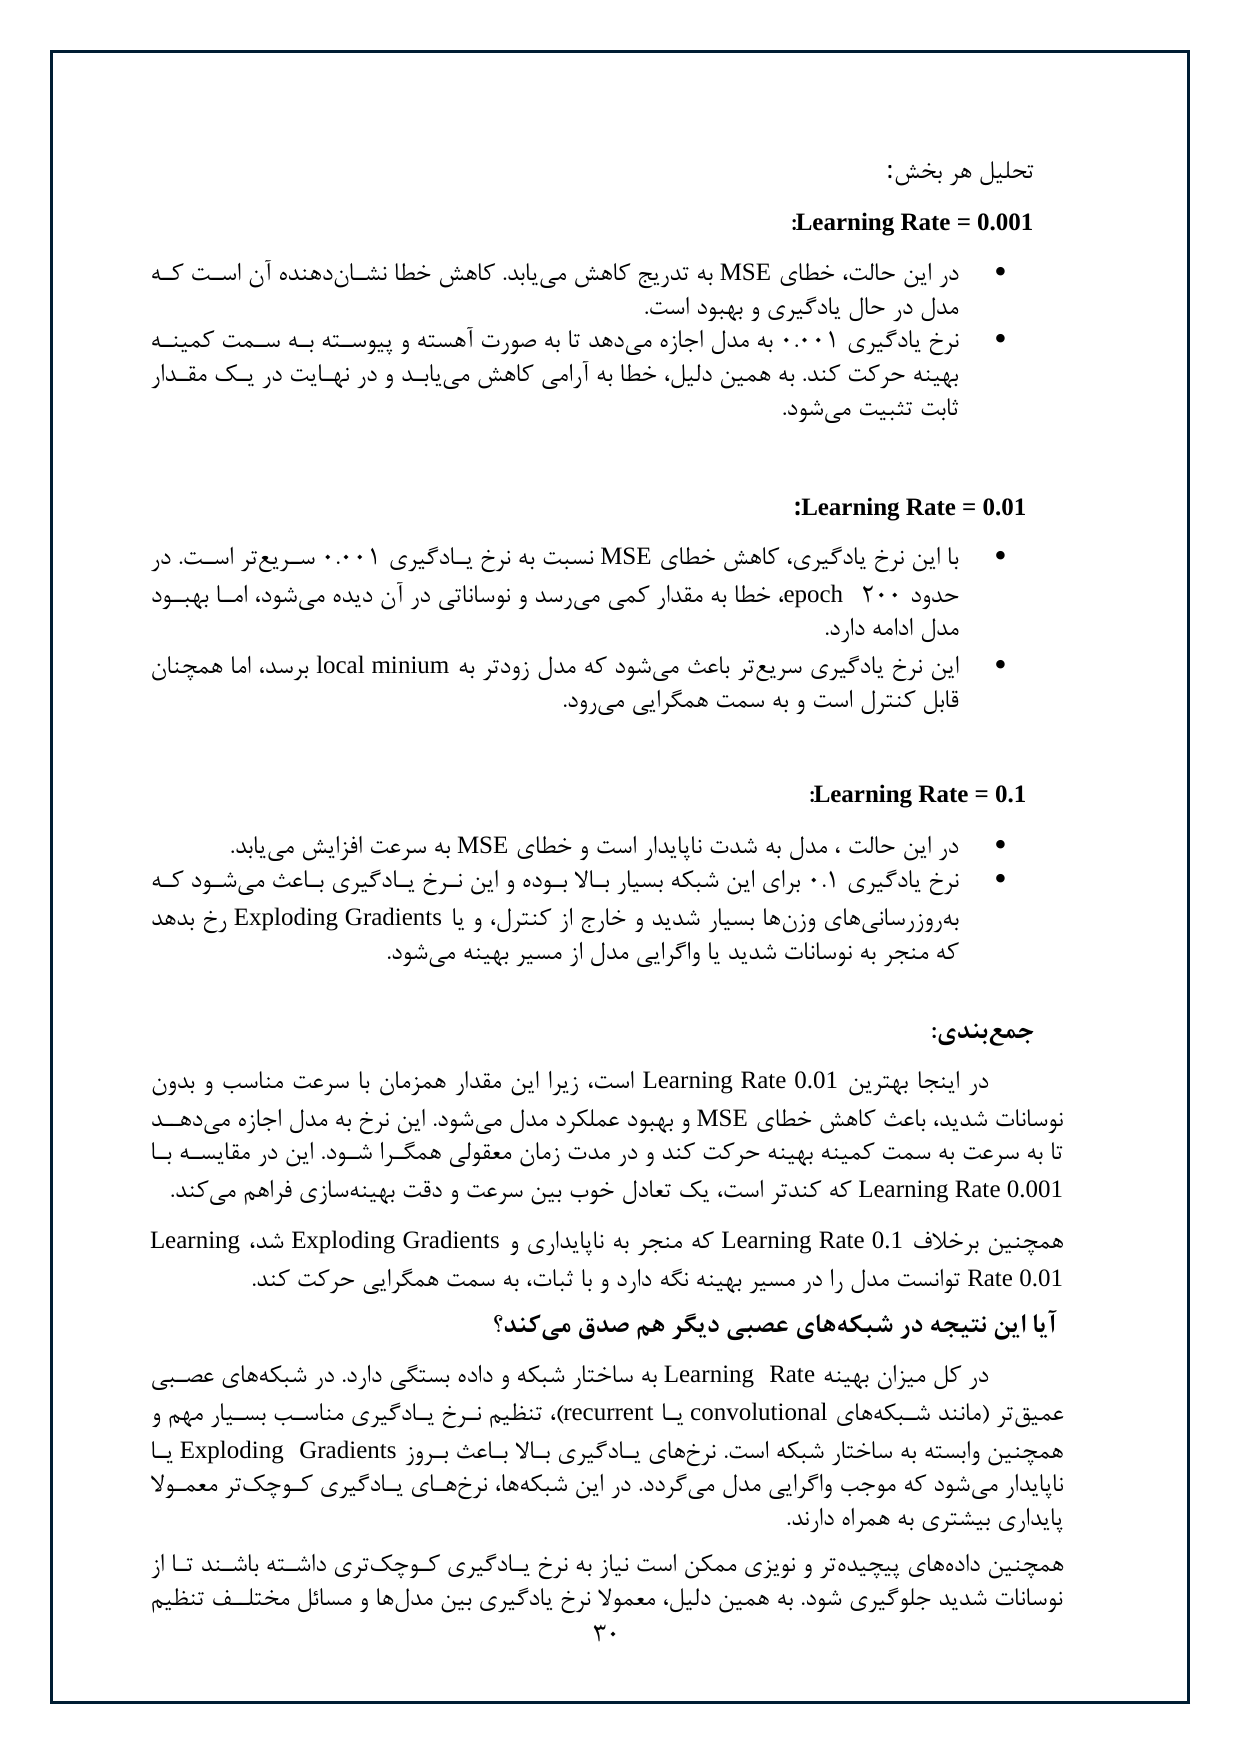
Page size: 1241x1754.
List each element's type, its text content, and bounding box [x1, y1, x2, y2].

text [150, 1552, 1063, 1615]
text تحلیل هر بخش: [150, 150, 1063, 188]
text در اینجا بهترین Learning Rate 0.01 است، زیرا این مقدار همزمان با سرعت مناسب و بدون نوسانات شدید، باعث کاهش خطای MSE و بهبود عملکرد مدل می‌شود. این نرخ به مدل اجازه می‌دهد تا به سرعت به سمت کمینه بهینه حرکت کند و در مدت زمان معقولی همگرا شود. این در مقایسه با Learning Rate 0.001 که کندتر است، یک تعادل خوب بین سرعت و دقت بهینه‌سازی فراهم می‌کند. [150, 1065, 1063, 1207]
list در این حالت ، مدل به شدت ناپایدار است و خطای MSE به سرعت افزایش می‌یابد. [150, 830, 996, 864]
text Learning Rate = 0.1: [150, 779, 1063, 813]
list در این حالت، خطای MSE به تدریج کاهش می‌یابد. کاهش خطا نشان‌دهنده آن است که مدل در حال یادگیری و بهبود است. [150, 257, 996, 324]
text جمع‌بندی: [150, 1019, 1063, 1048]
text در کل میزان بهینه Learning Rate به ساختار شبکه و داده‌ بستگی دارد. در شبکه‌های عصبی عمیق‌تر (مانند شبکه‌های convolutional یا recurrent)، تنظیم نرخ یادگیری مناسب بسیار مهم و همچنین وابسته به ساختار شبکه است. نرخ‌های یادگیری بالا باعث بروز Exploding Gradients یا ناپایدار می‌شود که موجب واگرایی مدل می‌گردد. در این شبکه‌ها، نرخ‌های یادگیری کوچک‌تر معمولا پایداری بیشتری به همراه دارند. [150, 1359, 1063, 1535]
text Learning Rate = 0.01: [150, 487, 1063, 523]
list با این نرخ یادگیری، کاهش خطای MSE نسبت به نرخ یادگیری 0.001 سریع‌تر است. در حدود 200 epoch، خطا به مقدار کمی می‌رسد و نوساناتی در آن دیده می‌شود، اما بهبود مدل ادامه دارد. [150, 541, 996, 646]
text آیا این نتیجه در شبکه‌های عصبی دیگر هم صدق می‌کند؟ [150, 1313, 1063, 1343]
list نرخ یادگیری 0.001 به مدل اجازه می‌دهد تا به صورت آهسته و پیوسته به سمت کمینه بهینه حرکت کند. به همین دلیل، خطا به آرامی کاهش می‌یابد و در نهایت در یک مقدار ثابت تثبیت می‌شود. [150, 329, 996, 425]
text Learning Rate = 0.001: [150, 207, 1063, 240]
list این نرخ یادگیری سریع‌تر باعث می‌شود که مدل زودتر به local minium برسد، اما همچنان قابل کنترل است و به سمت همگرایی می‌رود. [150, 650, 996, 717]
text همچنین برخلاف Learning Rate 0.1 که منجر به ناپایداری و Exploding Gradients شد، Learning Rate 0.01 توانست مدل را در مسیر بهینه نگه ‌دارد و با ثبات، به سمت همگرایی حرکت کند. [150, 1225, 1063, 1296]
list نرخ یادگیری 0.1 برای این شبکه بسیار بالا بوده و این نرخ یادگیری باعث می‌شود که به‌روزرسانی‌های وزن‌ها بسیار شدید و خارج از کنترل، و یا Exploding Gradients رخ بدهد که منجر به نوسانات شدید یا واگرایی مدل از مسیر بهینه می‌شود. [150, 869, 996, 969]
